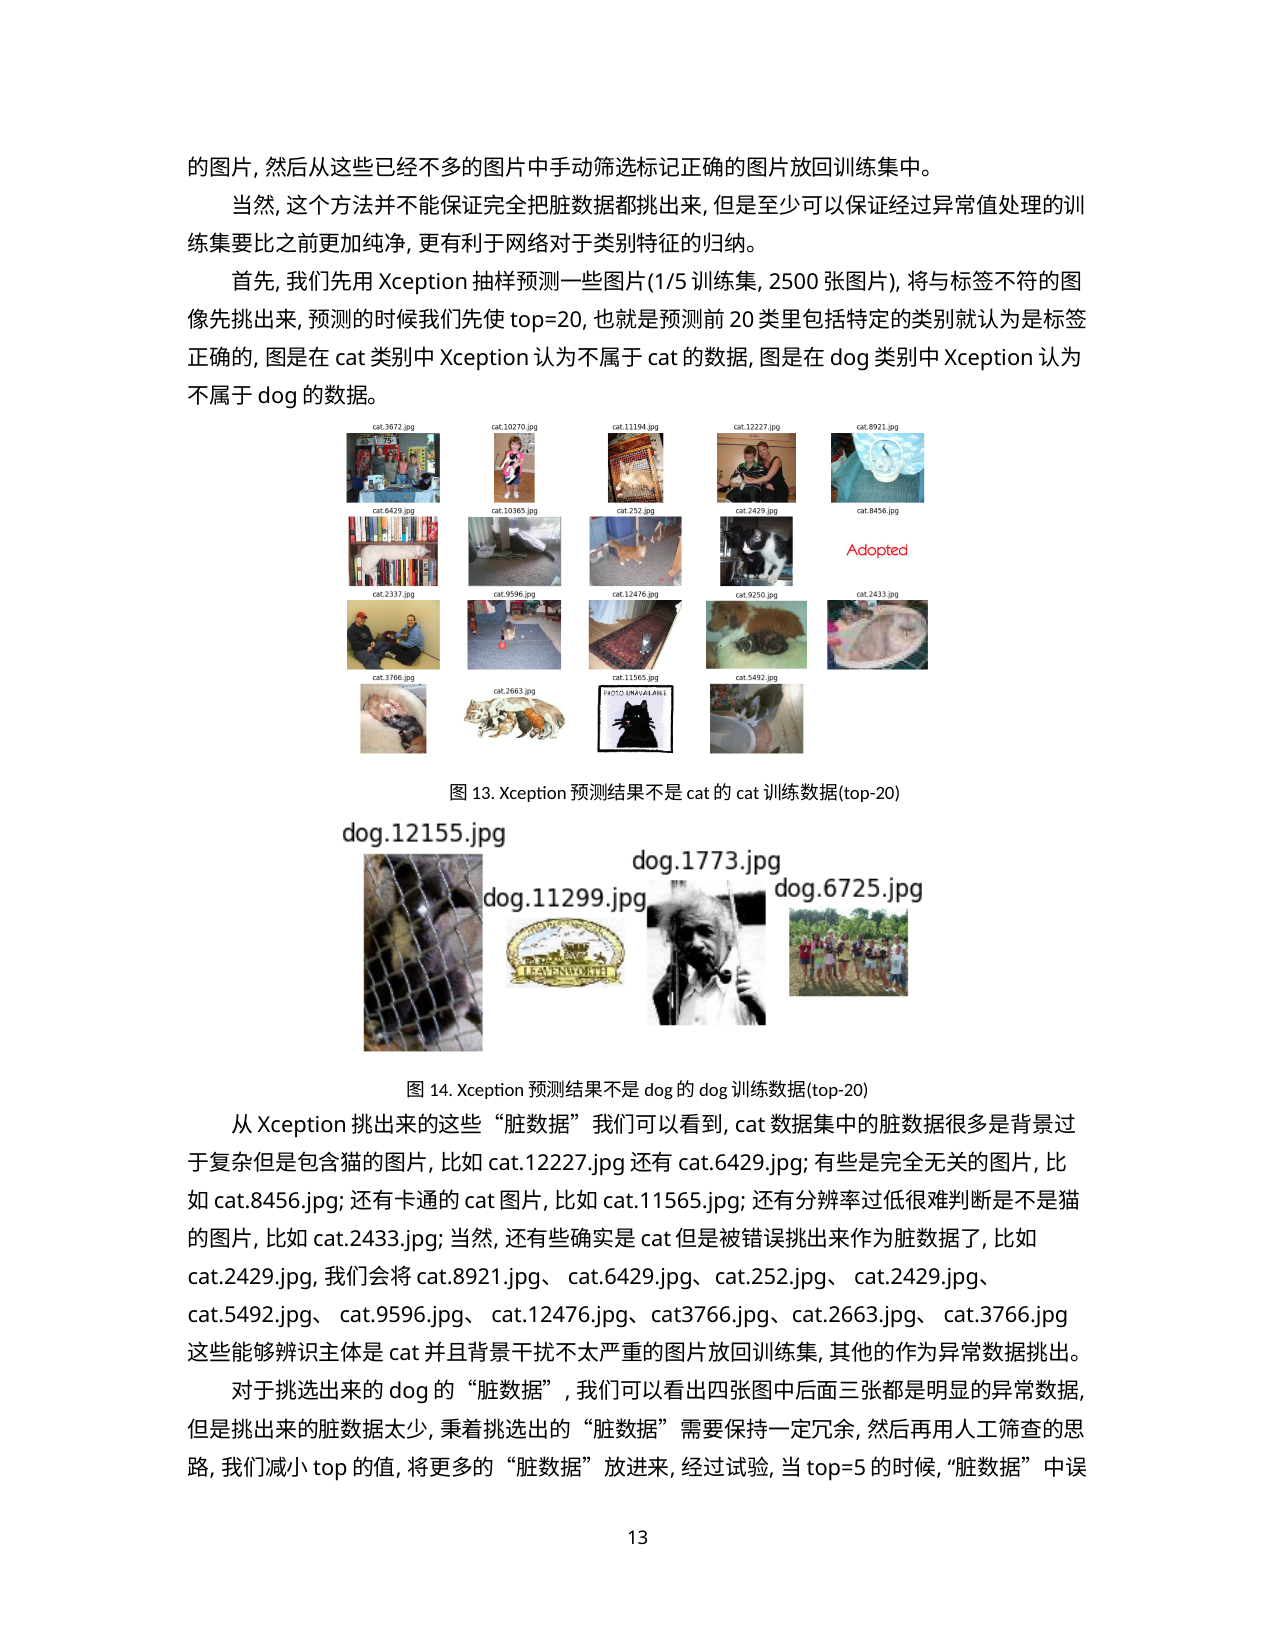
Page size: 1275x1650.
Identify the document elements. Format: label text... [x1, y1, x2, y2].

picture [342, 810, 933, 1064]
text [187, 1373, 1087, 1481]
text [187, 150, 1087, 182]
text 当然, 这个方法并不能保证完全把脏数据都挑出来, 但是至少可以保证经过异常值处理的训练集要比之前更加纯净, 更有利于网络对于类别特征的归纳。 [187, 188, 1087, 258]
text 从Xception挑出来的这些“脏数据”我们可以看到, cat数据集中的脏数据很多是背景过于复杂但是包含猫的图片, 比如cat.12227.jpg还有cat.6429.jpg; 有些是完全无关的图片, 比如cat.8456.jpg; 还有卡通的cat图片, 比如cat.11565.jpg; 还有分辨率过低很难判断是不是猫的图片, 比如cat.2433.jpg; 当然, 还有些确实是cat但是被错误挑出来作为脏数据了, 比如cat.2429.jpg, 我们会将cat.8921.jpg、 cat.6429.jpg、cat.252.jpg、 cat.2429.jpg、 cat.5492.jpg、 cat.9596.jpg、 cat.12476.jpg、cat3766.jpg、cat.2663.jpg、 cat.3766.jpg这些能够辨识主体是cat并且背景干扰不太严重的图片放回训练集, 其他的作为异常数据挑出。 [187, 1107, 1087, 1367]
text 首先, 我们先用Xception抽样预测一些图片(1/5训练集, 2500张图片), 将与标签不符的图像先挑出来, 预测的时候我们先使top=20, 也就是预测前20类里包括特定的类别就认为是标签正确的, 图是在cat类别中Xception认为不属于cat的数据, 图是在dog类别中Xception认为不属于dog的数据。 [187, 264, 1087, 410]
picture [342, 416, 933, 766]
